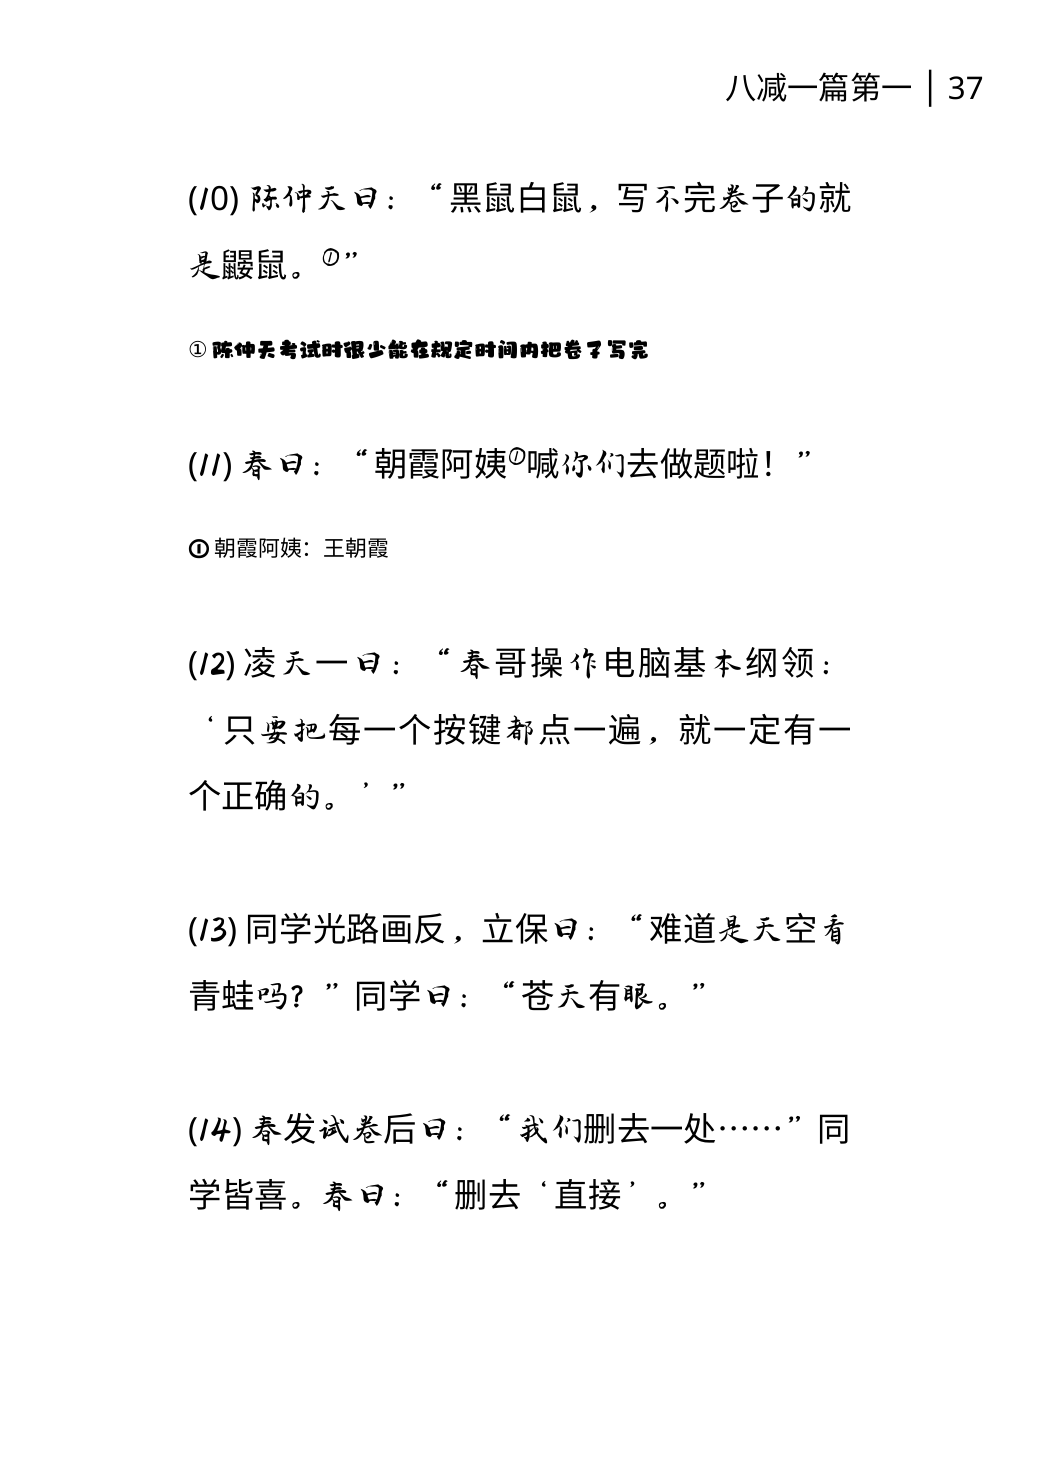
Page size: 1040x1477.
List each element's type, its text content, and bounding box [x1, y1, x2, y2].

list 春发试卷后曰：“我们删去一处……”同学皆喜。春曰：“删去‘直接’。” [188, 1097, 852, 1230]
list 陈仲天曰：“黑鼠白鼠，写不完卷子的就是鼹鼠。①” [188, 166, 852, 299]
list 春曰：“朝霞阿姨①喊你们去做题啦！” [188, 432, 852, 499]
text ①陈仲天考试时很少能在规定时间内把卷子写完 [188, 333, 852, 366]
list 同学光路画反，立保曰：“难道是天空看青蛙吗？”同学曰：“苍天有眼。” [188, 897, 852, 1030]
list 凌天一曰：“春哥操作电脑基本纲领：‘只要把每一个按键都点一遍，就一定有一个正确的。’” [188, 632, 852, 831]
text ①朝霞阿姨：王朝霞 [188, 532, 852, 565]
